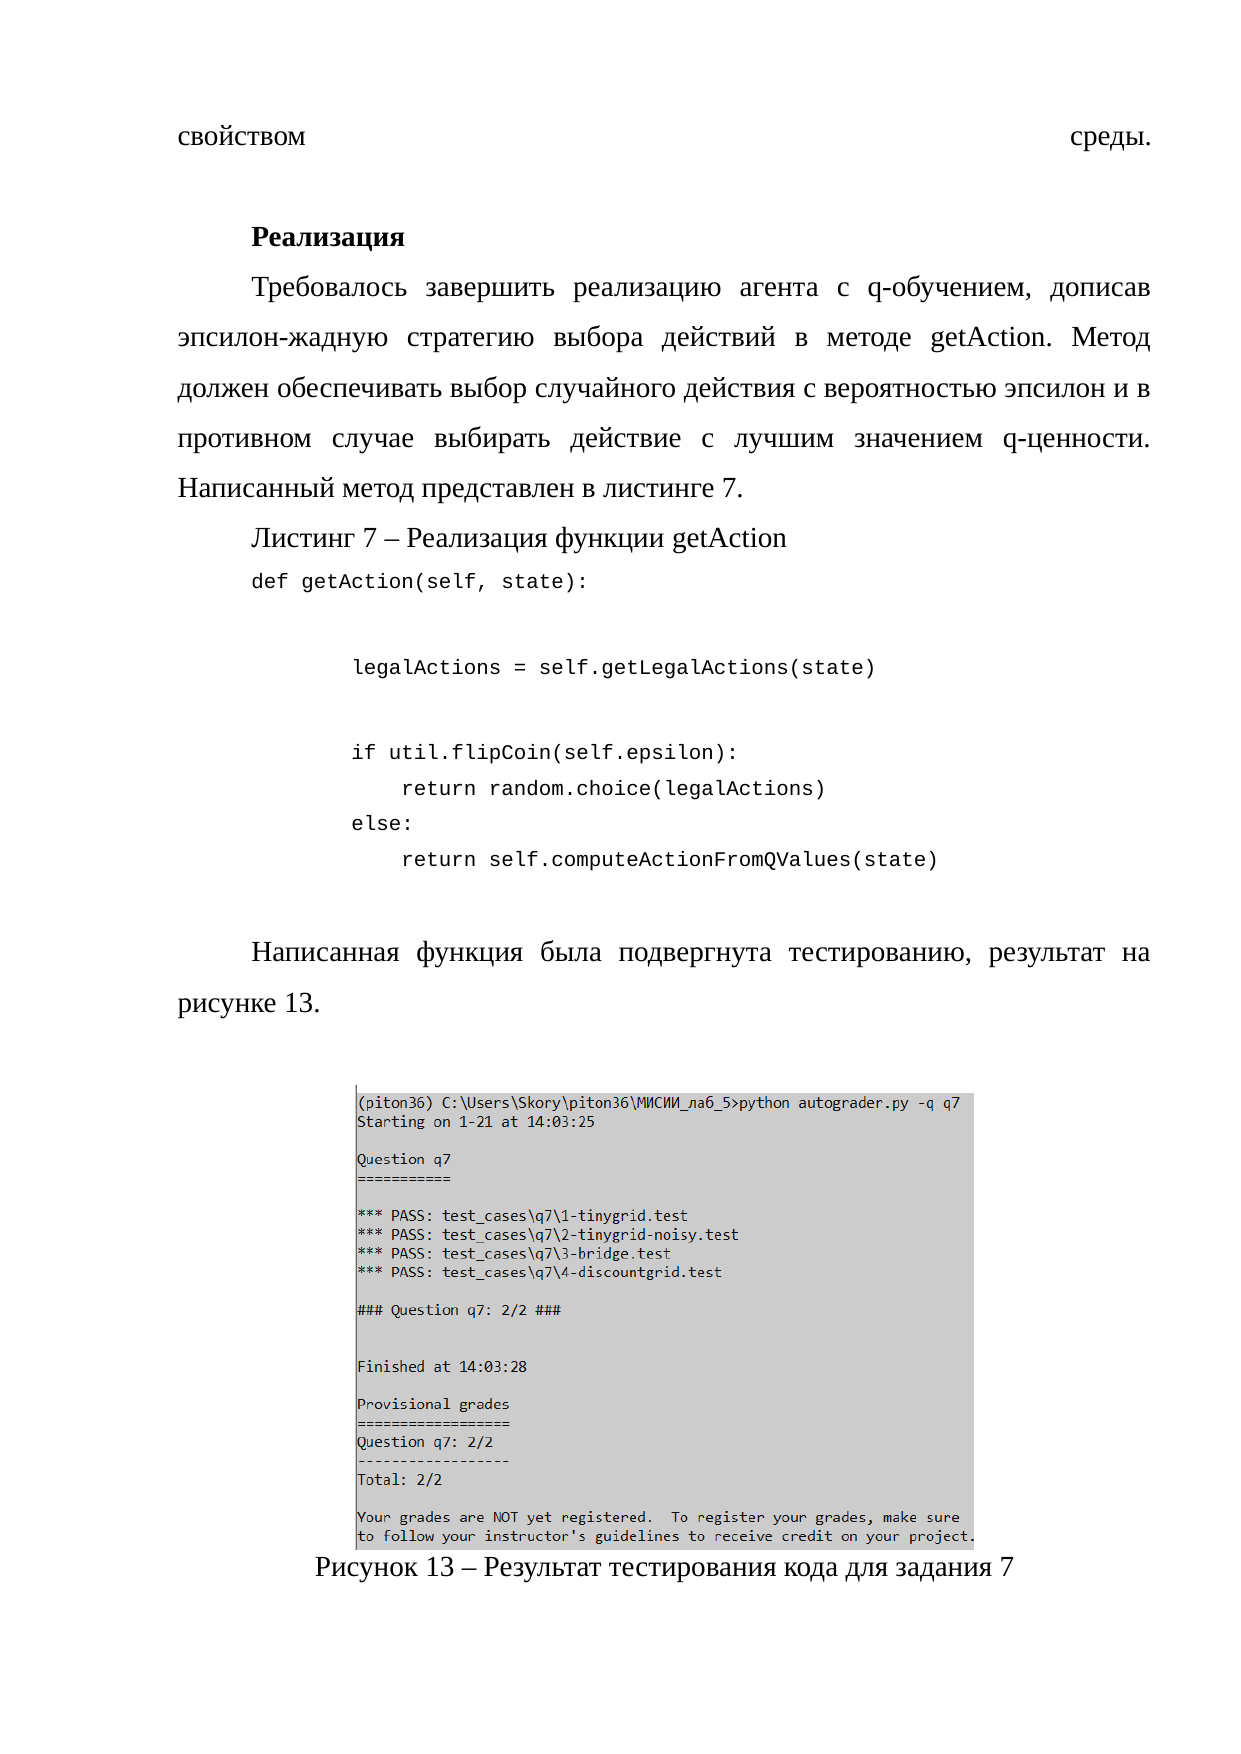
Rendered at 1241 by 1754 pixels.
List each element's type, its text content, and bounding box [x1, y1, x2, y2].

text def getAction(self, state): [177, 571, 1152, 594]
text legalActions = self.getLegalActions(state) [177, 657, 1152, 680]
text Листинг 7 – Реализация функции getAction [177, 521, 1152, 554]
text Рисунок 13 – Результат тестирования кода для задания 7 [177, 1549, 1152, 1583]
text return random.choice(legalActions) [177, 778, 1152, 801]
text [177, 118, 1152, 202]
subtitle Реализация [251, 219, 1152, 252]
text Написанная функция была подвергнута тестированию, результат на рисунке 13. [177, 934, 1152, 1018]
text return self.computeActionFromQValues(state) [177, 849, 1152, 872]
text Требовалось завершить реализацию агента с q-обучением, дописав эпсилон-жадную стратегию выбора действий в методе getAction. Метод должен обеспечивать выбор случайного действия с вероятностью эпсилон и в противном случае выбирать действие с лучшим значением q-ценности. Написанный метод представлен в листинге 7. [177, 269, 1152, 504]
picture [355, 1085, 974, 1550]
text else: [177, 813, 1152, 837]
text if util.flipCoin(self.epsilon): [177, 742, 1152, 766]
